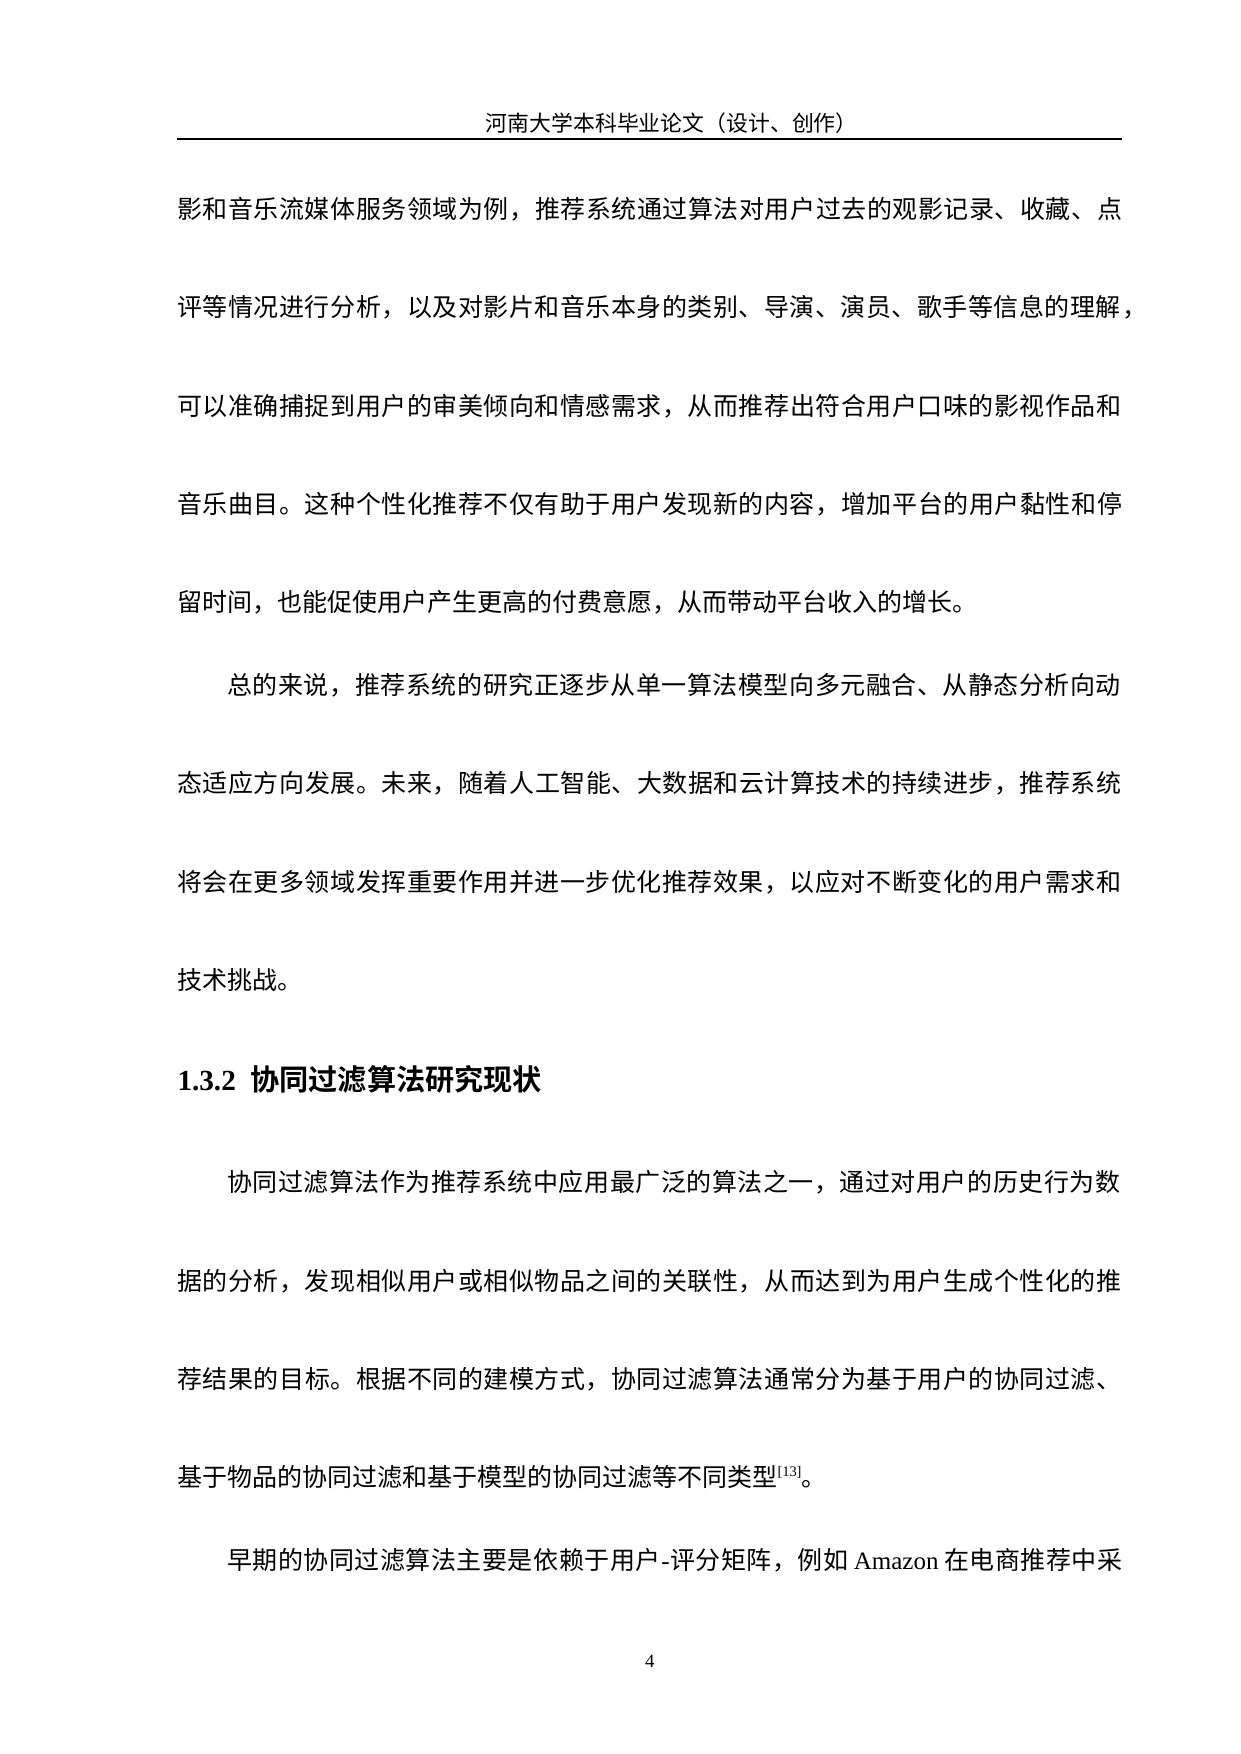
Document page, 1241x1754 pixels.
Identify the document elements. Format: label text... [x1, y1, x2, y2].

text 总的来说，推荐系统的研究正逐步从单一算法模型向多元融合、从静态分析向动态适应方向发展。未来，随着人工智能、大数据和云计算技术的持续进步，推荐系统将会在更多领域发挥重要作用并进一步优化推荐效果，以应对不断变化的用户需求和技术挑战。 [177, 651, 1122, 1011]
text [177, 1526, 1122, 1592]
subtitle 1.3.2 协同过滤算法研究现状 [177, 1045, 1122, 1111]
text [177, 175, 1122, 633]
text 协同过滤算法作为推荐系统中应用最广泛的算法之一，通过对用户的历史行为数据的分析，发现相似用户或相似物品之间的关联性，从而达到为用户生成个性化的推荐结果的目标。根据不同的建模方式，协同过滤算法通常分为基于用户的协同过滤、基于物品的协同过滤和基于模型的协同过滤等不同类型[13]。 [177, 1148, 1122, 1508]
